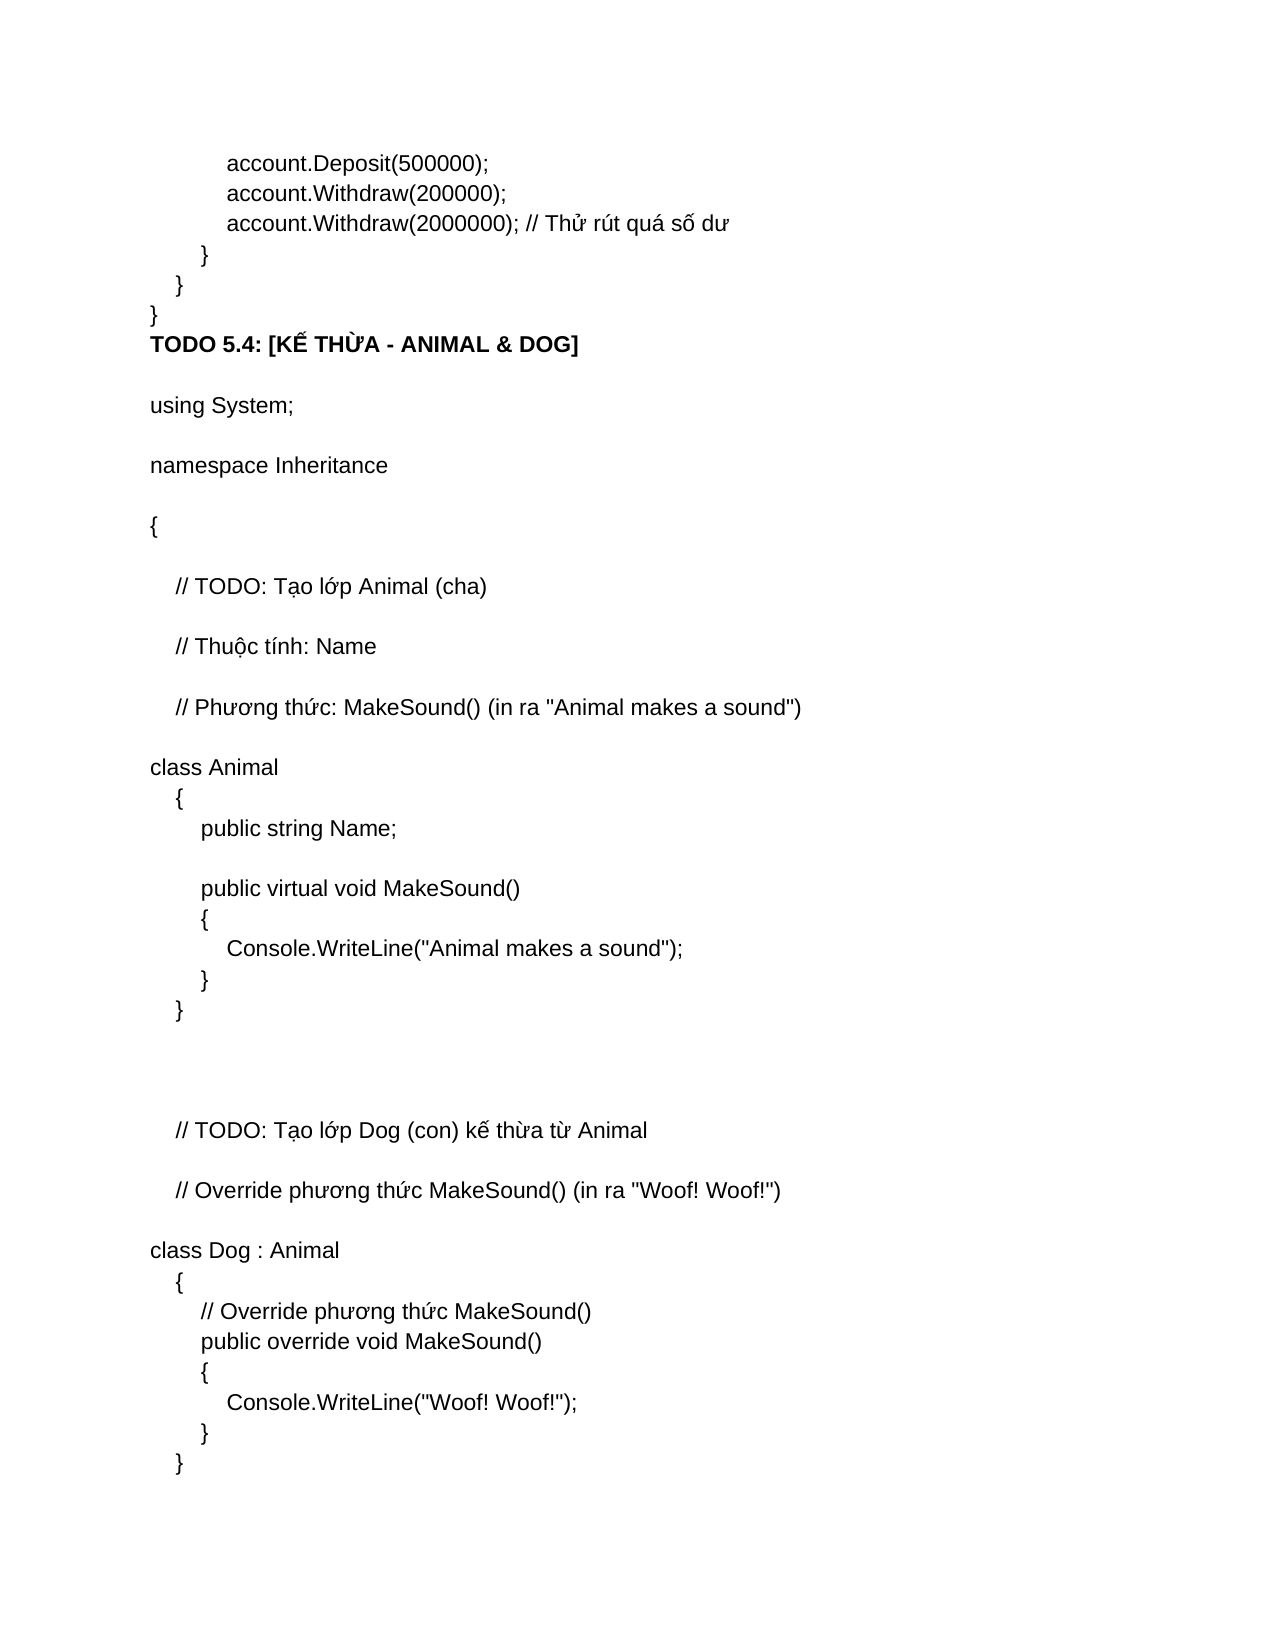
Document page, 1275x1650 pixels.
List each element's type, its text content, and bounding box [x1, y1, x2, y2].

text // TODO: Tạo lớp Animal (cha) [150, 573, 1125, 599]
text { [150, 512, 1125, 539]
text using System; [150, 392, 1125, 418]
text // Override phương thức MakeSound() [150, 1298, 1125, 1324]
text } [150, 1449, 1125, 1475]
text account.Withdraw(200000); [150, 180, 1125, 207]
text Console.WriteLine("Woof! Woof!"); [150, 1388, 1125, 1415]
text } [150, 996, 1125, 1022]
text public override void MakeSound() [150, 1328, 1125, 1354]
text TODO 5.4: [KẾ THỪA - ANIMAL & DOG] [150, 331, 1125, 358]
text } [150, 966, 1125, 992]
text } [150, 241, 1125, 267]
text } [150, 1419, 1125, 1445]
text account.Deposit(500000); [150, 150, 1125, 176]
text account.Withdraw(2000000); // Thử rút quá số dư [150, 210, 1125, 237]
text } [150, 301, 1125, 327]
text // Override phương thức MakeSound() (in ra "Woof! Woof!") [150, 1177, 1125, 1203]
text { [150, 1358, 1125, 1385]
text // Phương thức: MakeSound() (in ra "Animal makes a sound") [150, 694, 1125, 720]
text // Thuộc tính: Name [150, 633, 1125, 660]
text Console.WriteLine("Animal makes a sound"); [150, 935, 1125, 962]
text namespace Inheritance [150, 452, 1125, 478]
text } [150, 271, 1125, 297]
text class Dog : Animal [150, 1237, 1125, 1264]
text { [150, 784, 1125, 811]
text { [150, 905, 1125, 932]
text class Animal [150, 754, 1125, 781]
text // TODO: Tạo lớp Dog (con) kế thừa từ Animal [150, 1117, 1125, 1143]
text public string Name; [150, 814, 1125, 841]
text public virtual void MakeSound() [150, 875, 1125, 901]
text { [150, 1268, 1125, 1294]
